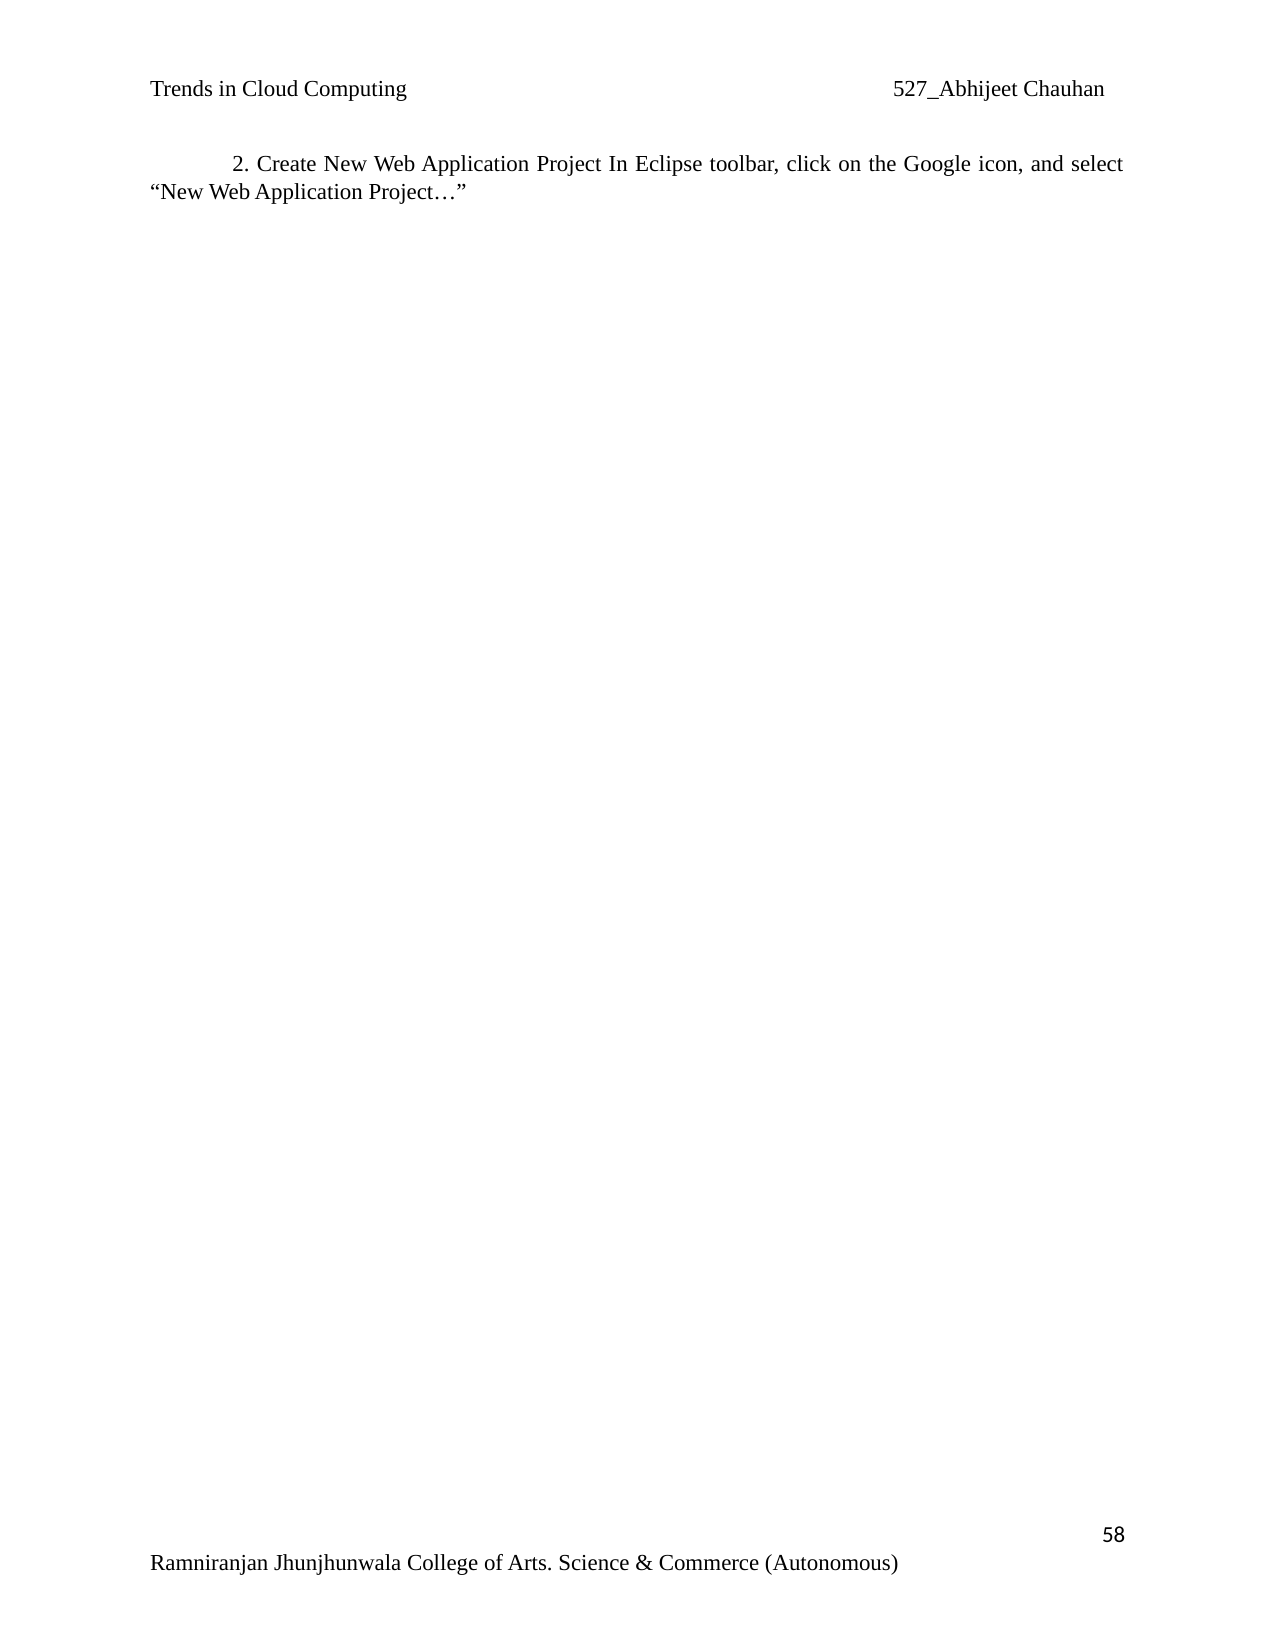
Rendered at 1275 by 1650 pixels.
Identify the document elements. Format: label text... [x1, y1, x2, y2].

text 2. Create New Web Application Project In Eclipse toolbar, click on the Google icon, and select “New Web Application Project…” [150, 150, 1125, 205]
